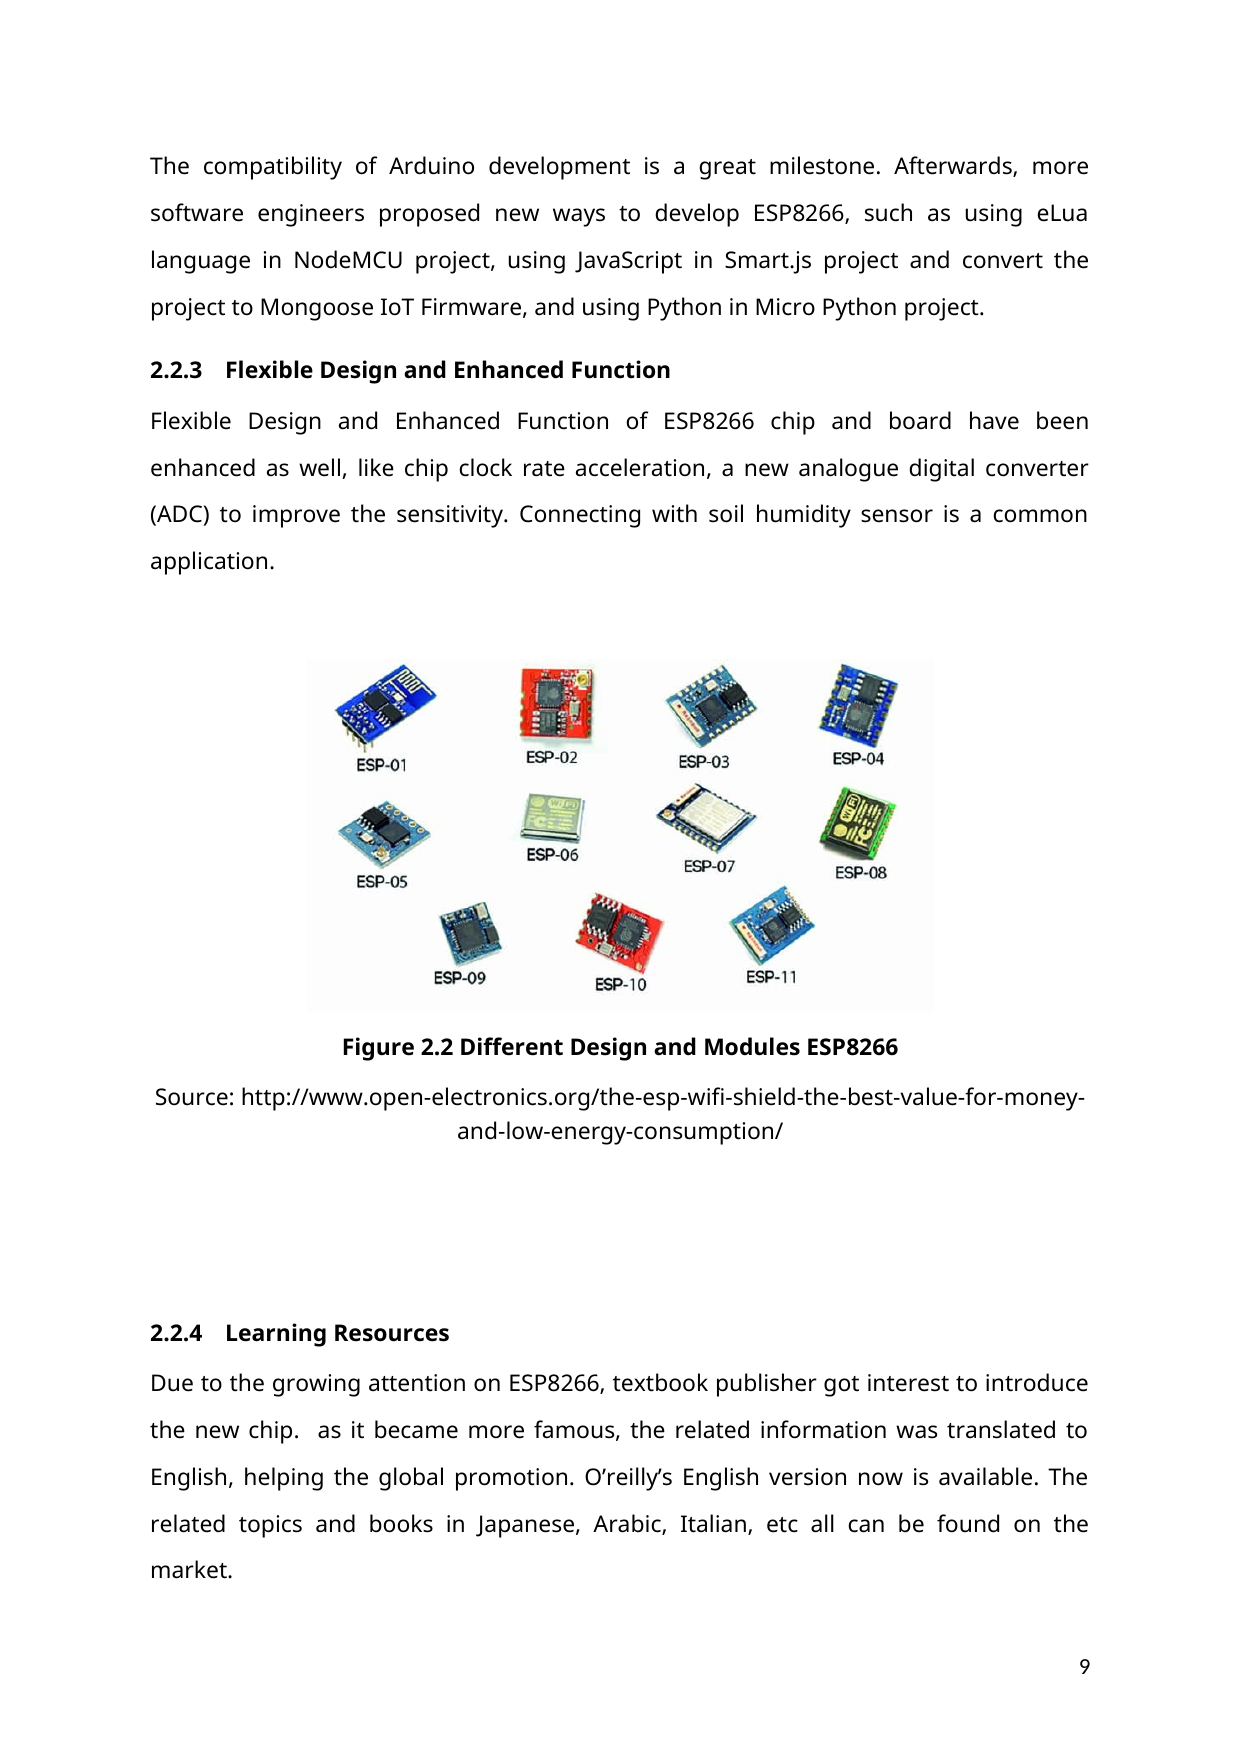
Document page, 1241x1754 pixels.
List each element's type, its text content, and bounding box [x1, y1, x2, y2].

text Source: http://www.open-electronics.org/the-esp-wifi-shield-the-best-value-for-money-and-low-energy-consumption/ [150, 1081, 1090, 1146]
text Flexible Design and Enhanced Function of ESP8266 chip and board have been enhanced as well, like chip clock rate acceleration, a new analogue digital converter (ADC) to improve the sensitivity. Connecting with soil humidity sensor is a common application. [150, 404, 1090, 576]
text Figure 2.2 Different Design and Modules ESP8266 [150, 1031, 1090, 1062]
picture [306, 659, 935, 1012]
text 2.2.3 Flexible Design and Enhanced Function [150, 354, 1090, 385]
text 2.2.4 Learning Resources [150, 1316, 1090, 1348]
text Due to the growing attention on ESP8266, textbook publisher got interest to introduce the new chip. as it became more famous, the related information was translated to English, helping the global promotion. O’reilly’s English version now is available. The related topics and books in Japanese, Arabic, Italian, etc all can be found on the market. [150, 1367, 1090, 1586]
text The compatibility of Arduino development is a great milestone. Afterwards, more software engineers proposed new ways to develop ESP8266, such as using eLua language in NodeMCU project, using JavaScript in Smart.js project and convert the project to Mongoose IoT Firmware, and using Python in Micro Python project. [150, 150, 1090, 322]
